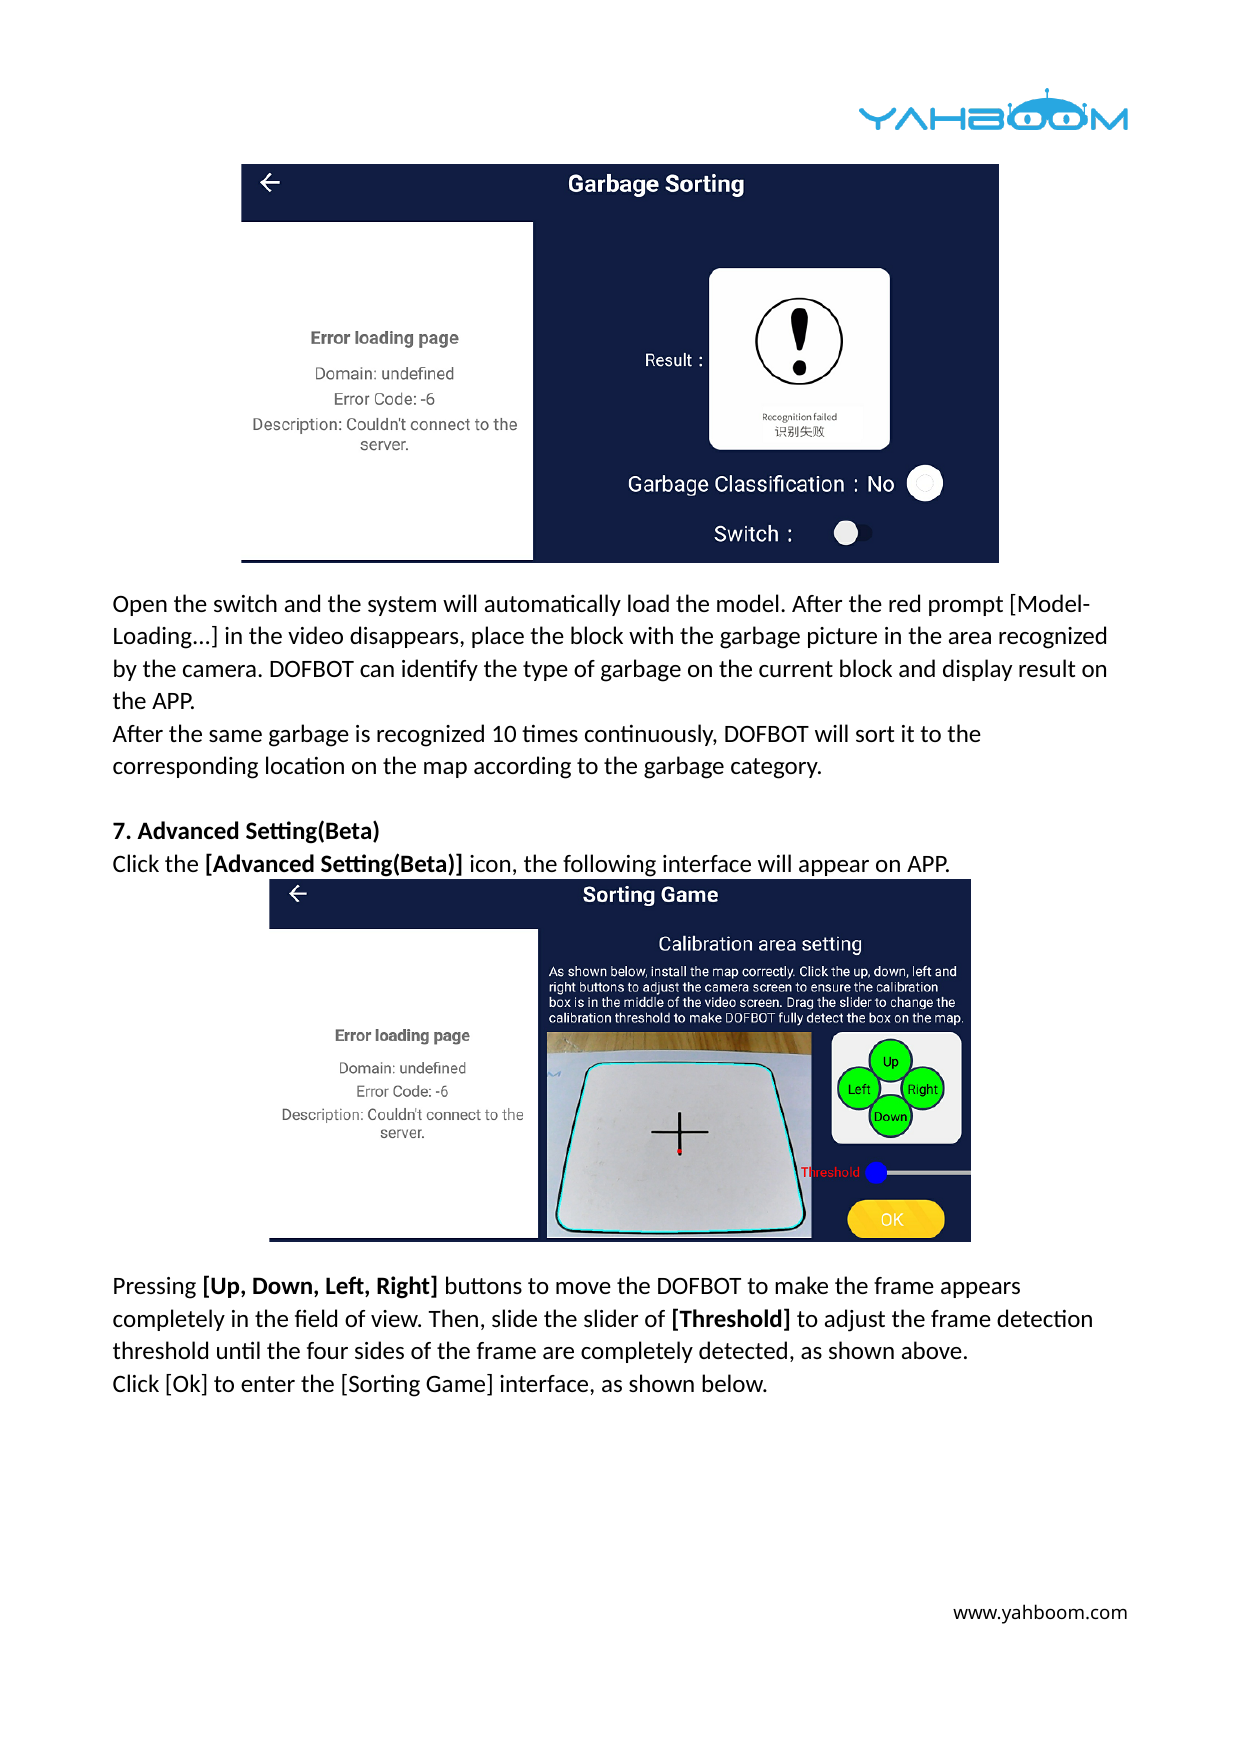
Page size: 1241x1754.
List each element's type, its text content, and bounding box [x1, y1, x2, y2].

picture [241, 164, 999, 563]
picture [269, 879, 971, 1242]
text After the same garbage is recognized 10 times continuously, DOFBOT will sort it to the corresponding location on the map according to the garbage category. [112, 717, 1128, 782]
list Open the switch and the system will automatically load the model. After the red prompt [Model-Loading...] in the video disappears, place the block with the garbage picture in the area recognized by the camera. DOFBOT can identify the type of garbage on the current block and display result on the APP. [112, 587, 1128, 717]
text Pressing [Up, Down, Left, Right] buttons to move the DOFBOT to make the frame appears completely in the field of view. Then, slide the slider of [Threshold] to adjust the frame detection threshold until the four sides of the frame are completely detected, as shown above. [112, 1269, 1128, 1367]
list Click the [Advanced Setting(Beta)] icon, the following interface will appear on APP. [112, 847, 1128, 879]
text 7. Advanced Setting(Beta) [112, 814, 1128, 847]
picture [859, 88, 1128, 130]
text Click [Ok] to enter the [Sorting Game] interface, as shown below. [112, 1367, 1128, 1399]
